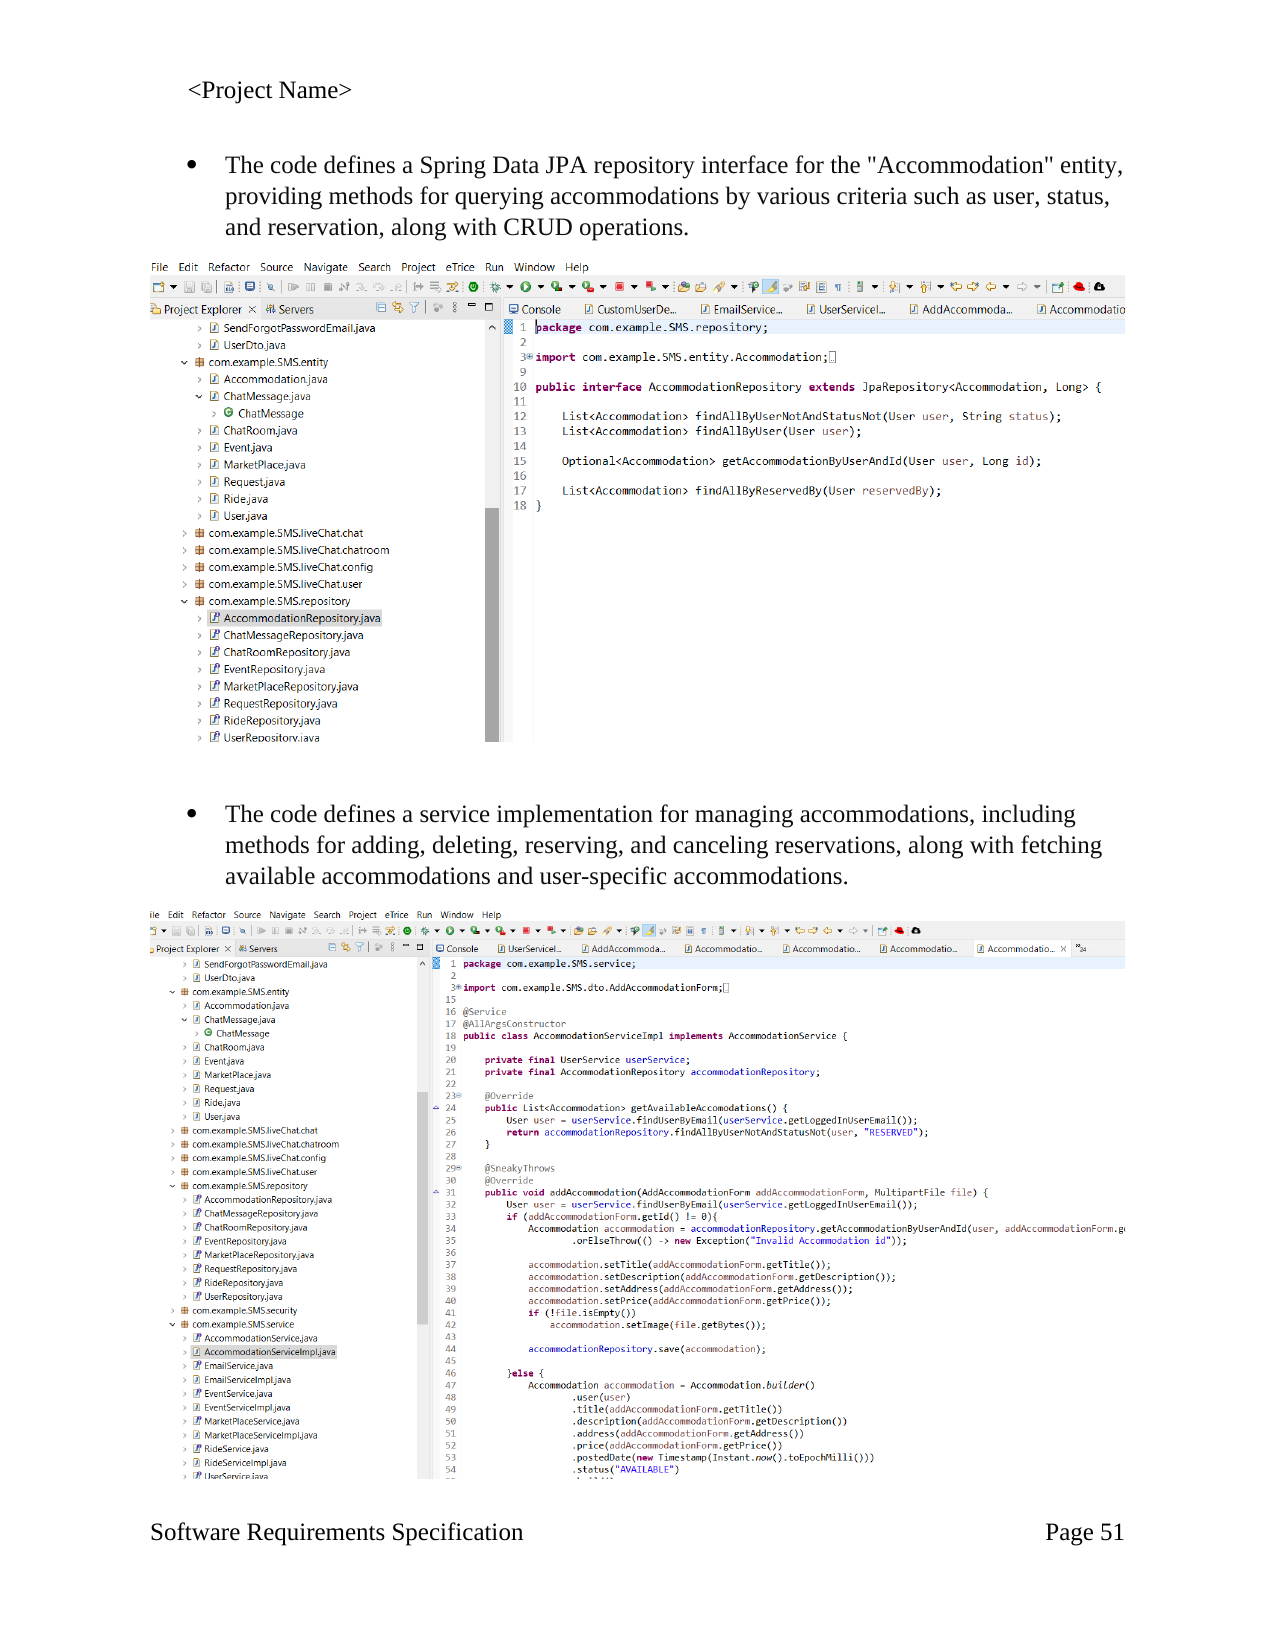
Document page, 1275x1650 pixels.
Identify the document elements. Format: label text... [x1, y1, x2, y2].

picture [150, 259, 1125, 742]
list The code defines a service implementation for managing accommodations, including methods for adding, deleting, reserving, and canceling reservations, along with fetching available accommodations and user-specific accommodations. [187, 799, 1125, 890]
picture [150, 908, 1125, 1479]
list The code defines a Spring Data JPA repository interface for the "Accommodation" entity, providing methods for querying accommodations by various criteria such as user, status, and reservation, along with CRUD operations. [187, 150, 1125, 241]
